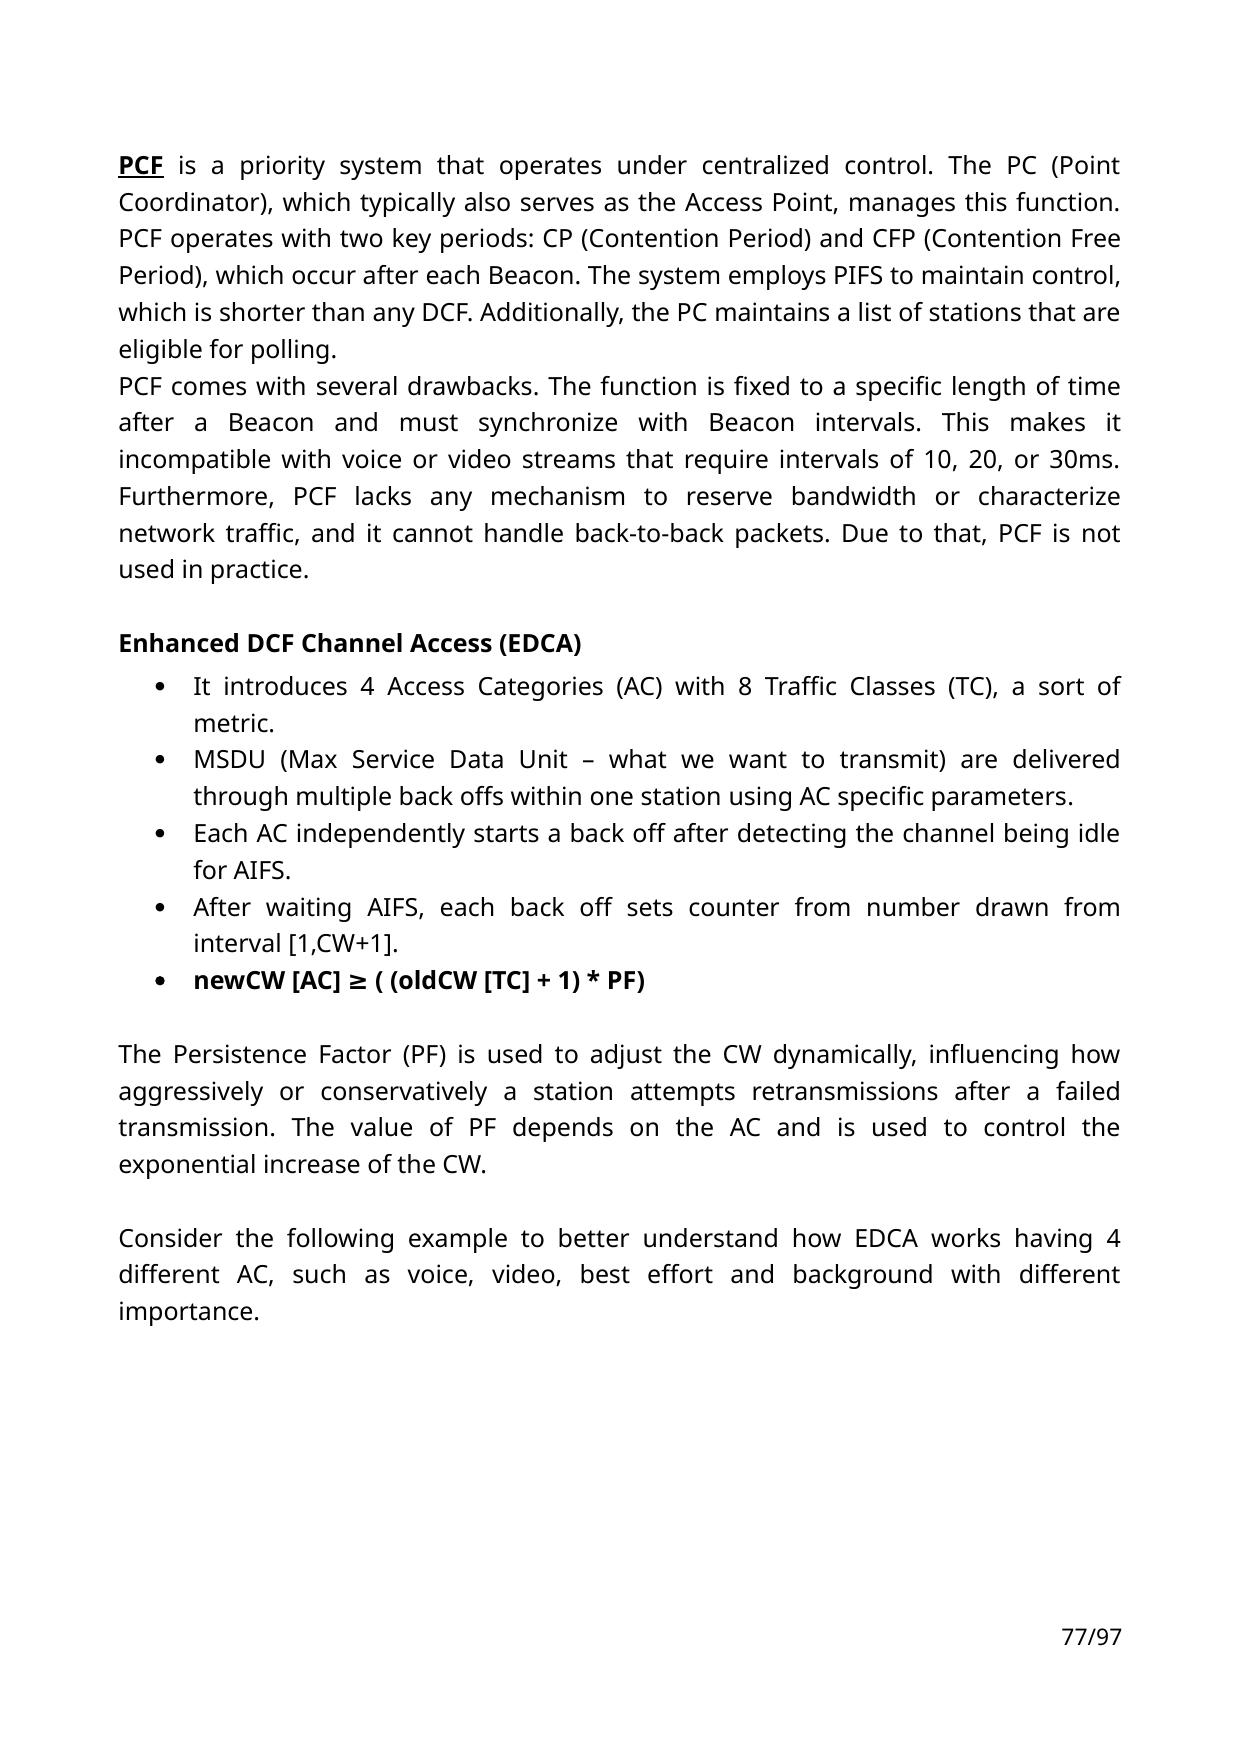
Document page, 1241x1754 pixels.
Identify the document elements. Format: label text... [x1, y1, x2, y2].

text Consider the following example to better understand how EDCA works having 4 different AC, such as voice, video, best effort and background with different importance. [118, 1220, 1122, 1328]
list It introduces 4 Access Categories (AC) with 8 Traffic Classes (TC), a sort of metric. [156, 669, 1122, 739]
list Each AC independently starts a back off after detecting the channel being idle for AIFS. [156, 816, 1122, 887]
text Enhanced DCF Channel Access (EDCA) [118, 626, 1122, 660]
list After waiting AIFS, each back off sets counter from number drawn from interval [1,CW+1]. [156, 889, 1122, 960]
text PCF comes with several drawbacks. The function is fixed to a specific length of time after a Beacon and must synchronize with Beacon intervals. This makes it incompatible with voice or video streams that require intervals of 10, 20, or 30ms. Furthermore, PCF lacks any mechanism to reserve bandwidth or characterize network traffic, and it cannot handle back-to-back packets. Due to that, PCF is not used in practice. [118, 368, 1122, 586]
list MSDU (Max Service Data Unit – what we want to transmit) are delivered through multiple back offs within one station using AC specific parameters. [156, 742, 1122, 813]
text The Persistence Factor (PF) is used to adjust the CW dynamically, influencing how aggressively or conservatively a station attempts retransmissions after a failed transmission. The value of PF depends on the AC and is used to control the exponential increase of the CW. [118, 1036, 1122, 1181]
list newCW [AC] ≥ ( (oldCW [TC] + 1) * PF) [156, 963, 1122, 997]
text PCF is a priority system that operates under centralized control. The PC (Point Coordinator), which typically also serves as the Access Point, manages this function. PCF operates with two key periods: CP (Contention Period) and CFP (Contention Free Period), which occur after each Beacon. The system employs PIFS to maintain control, which is shorter than any DCF. Additionally, the PC maintains a list of stations that are eligible for polling. [118, 148, 1122, 366]
